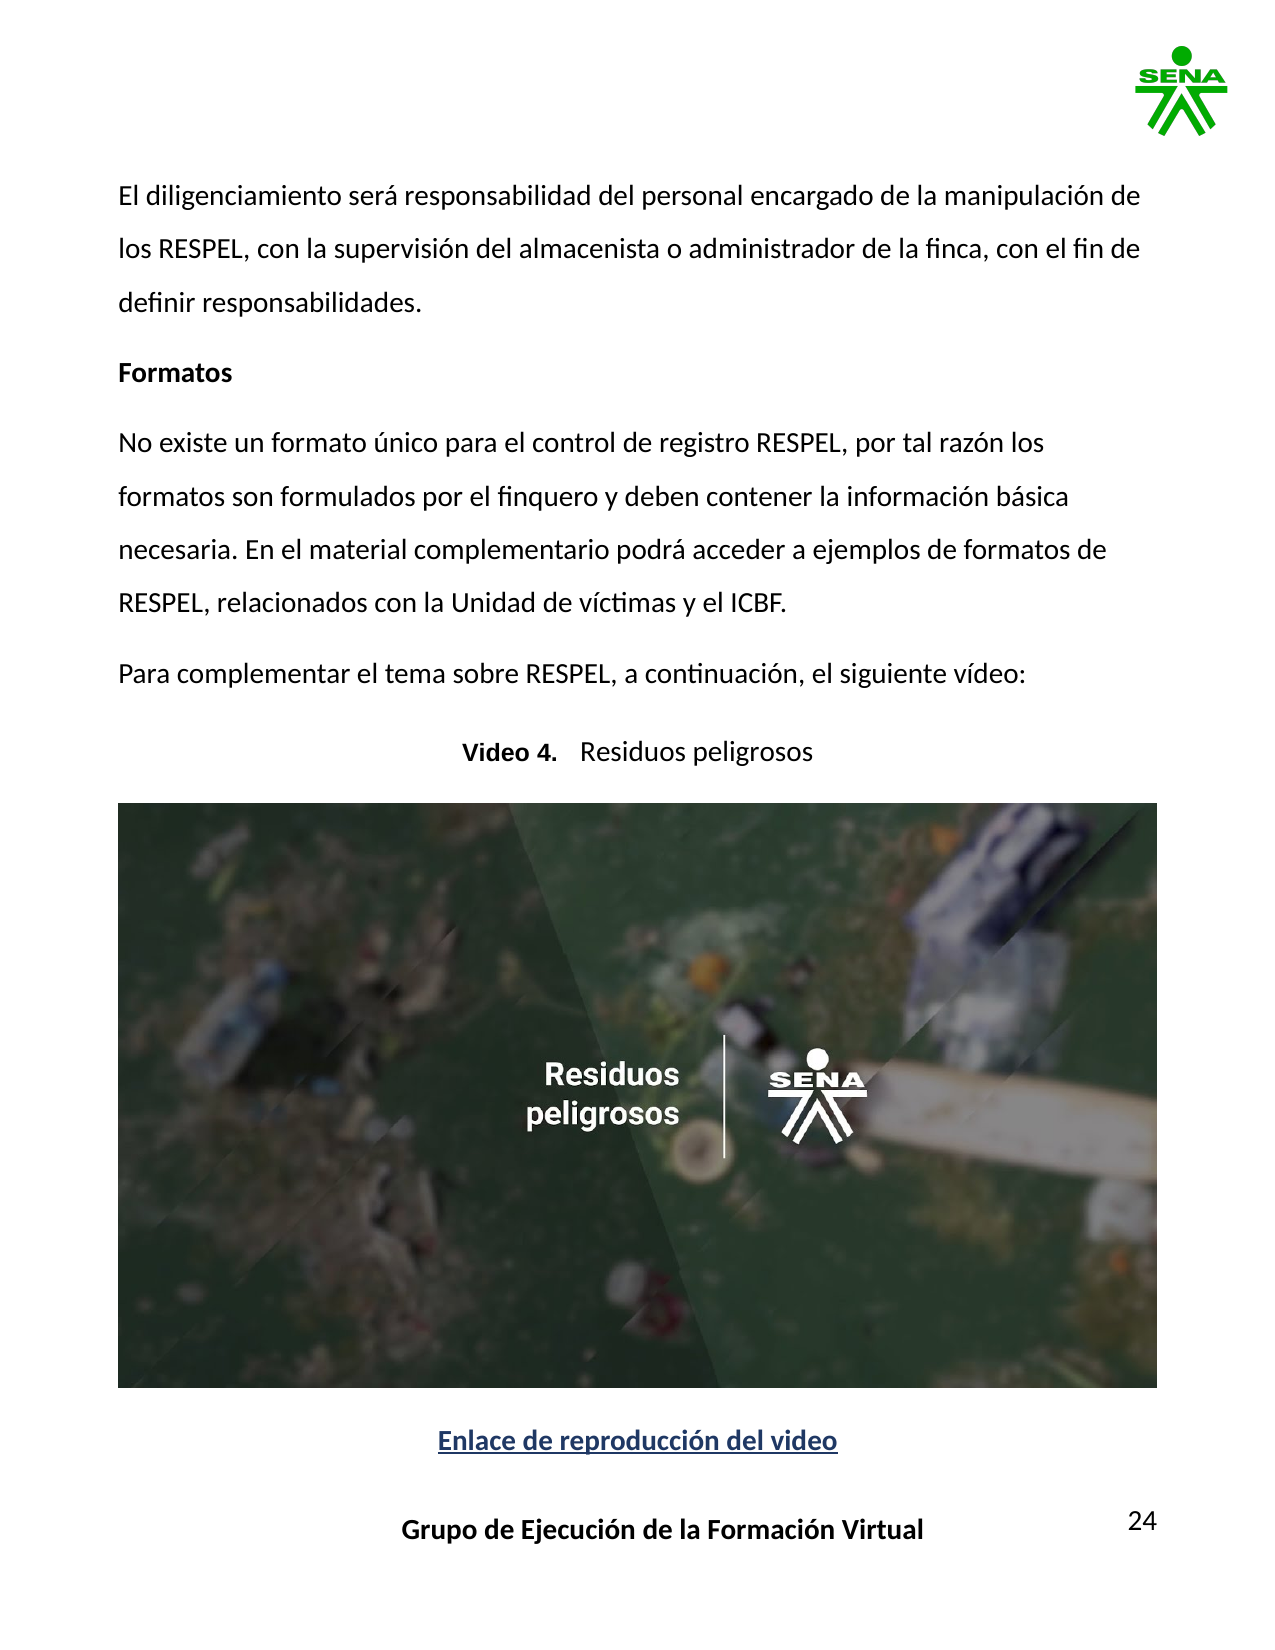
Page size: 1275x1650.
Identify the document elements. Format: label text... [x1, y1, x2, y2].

text Residuos peligrosos [118, 733, 1157, 769]
text Enlace de reproducción del video [118, 1422, 1157, 1458]
picture [1135, 46, 1228, 136]
text El diligenciamiento será responsabilidad del personal encargado de la manipulación de los RESPEL, con la supervisión del almacenista o administrador de la finca, con el fin de definir responsabilidades. [118, 177, 1157, 320]
text No existe un formato único para el control de registro RESPEL, por tal razón los formatos son formulados por el finquero y deben contener la información básica necesaria. En el material complementario podrá acceder a ejemplos de formatos de RESPEL, relacionados con la Unidad de víctimas y el ICBF. [118, 424, 1157, 620]
text Formatos [118, 354, 1157, 390]
text Para complementar el tema sobre RESPEL, a continuación, el siguiente vídeo: [118, 655, 1157, 690]
picture [118, 803, 1157, 1388]
